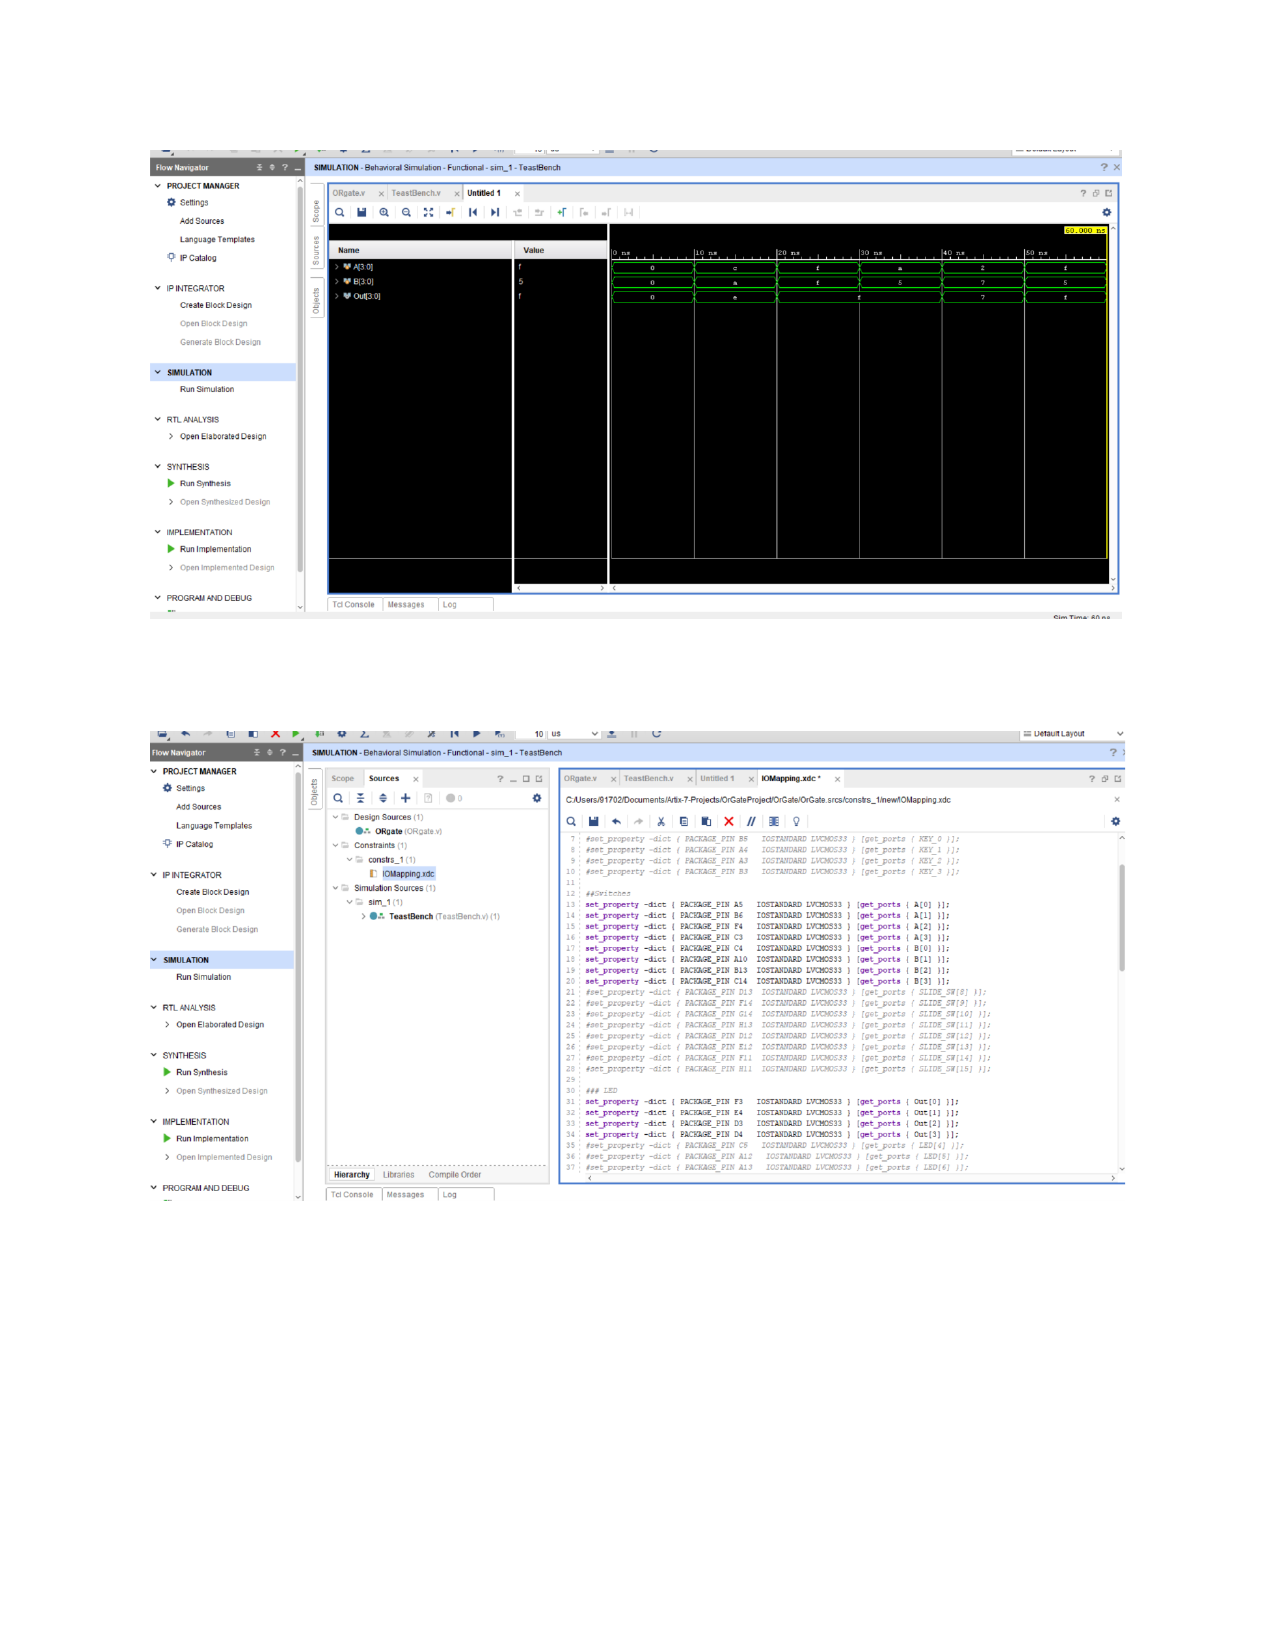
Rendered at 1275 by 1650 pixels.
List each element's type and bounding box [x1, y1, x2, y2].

picture [150, 150, 1122, 619]
picture [150, 731, 1125, 1201]
